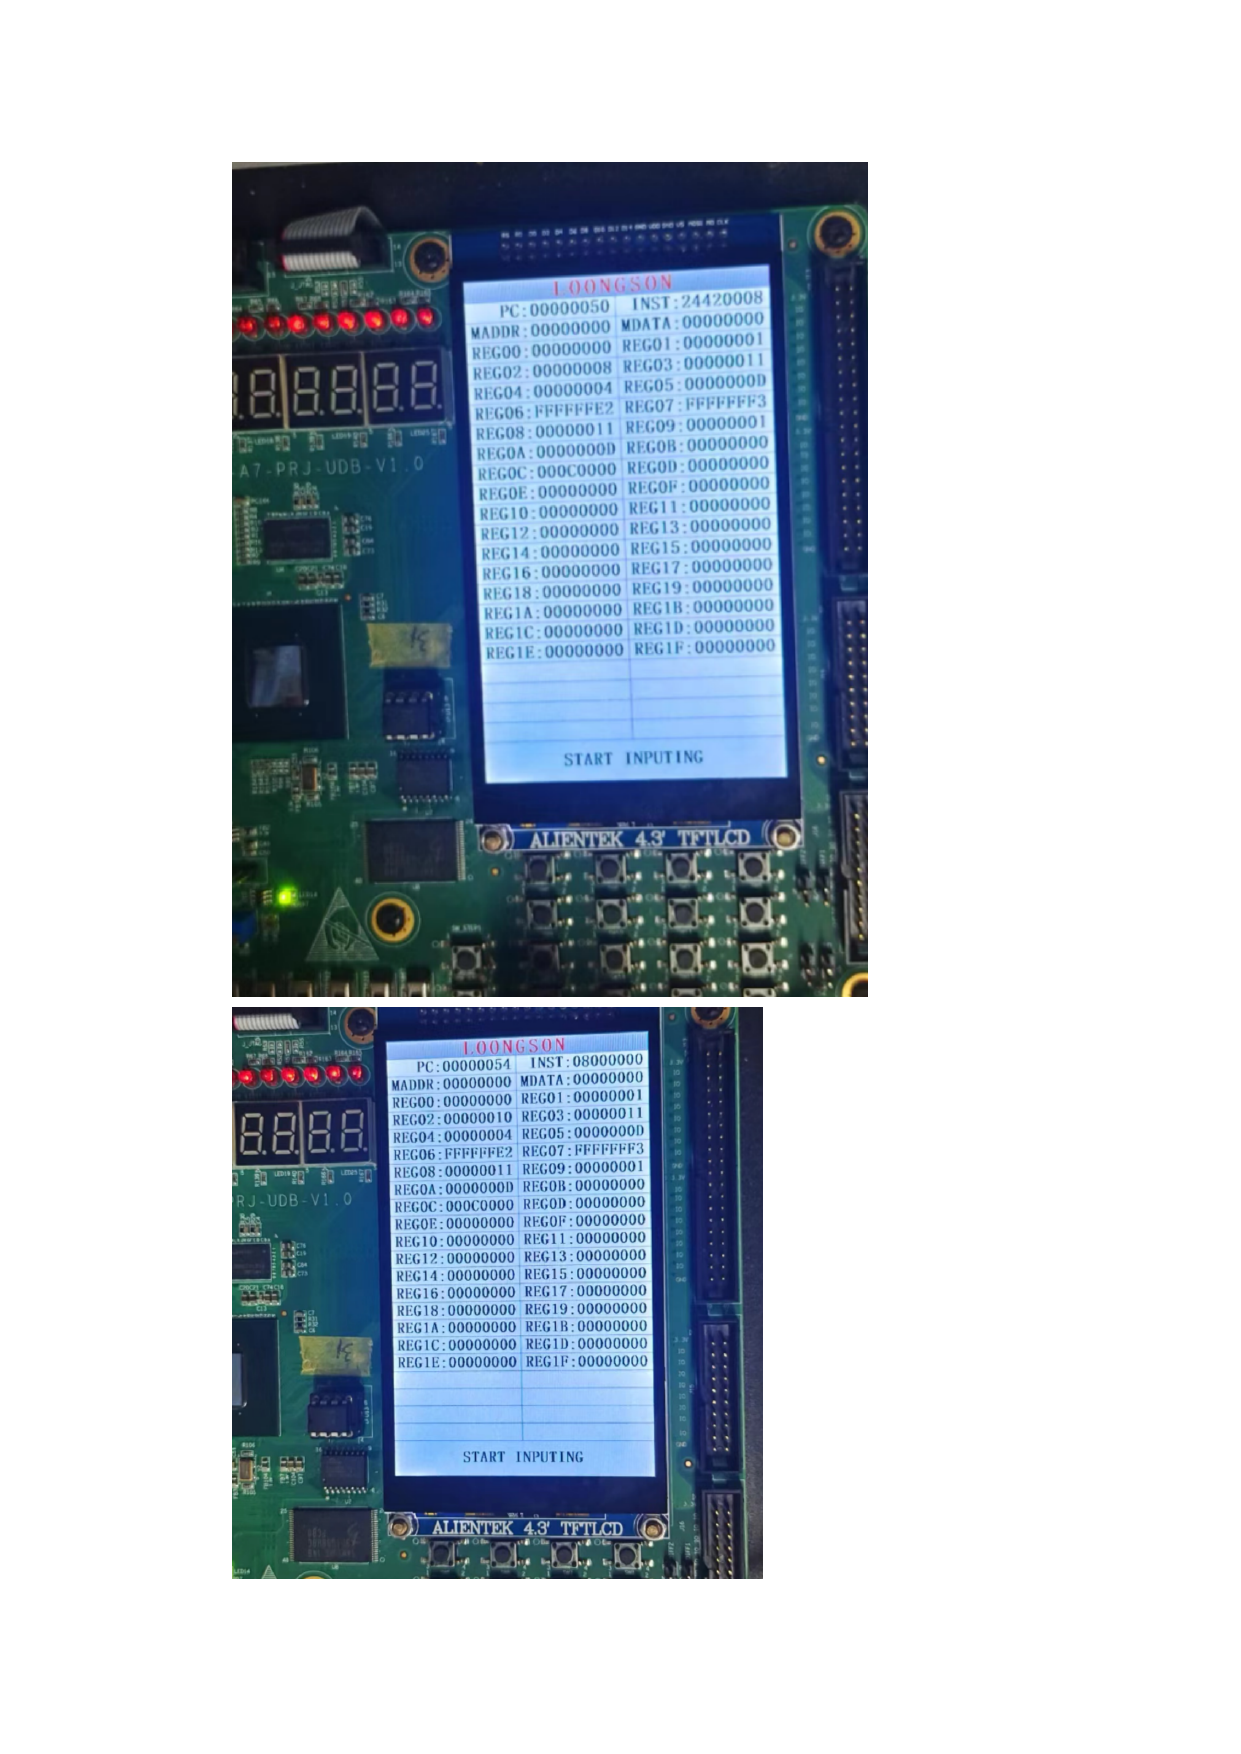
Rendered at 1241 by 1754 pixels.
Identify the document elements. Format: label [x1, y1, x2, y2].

picture [232, 163, 868, 997]
picture [232, 1007, 763, 1579]
